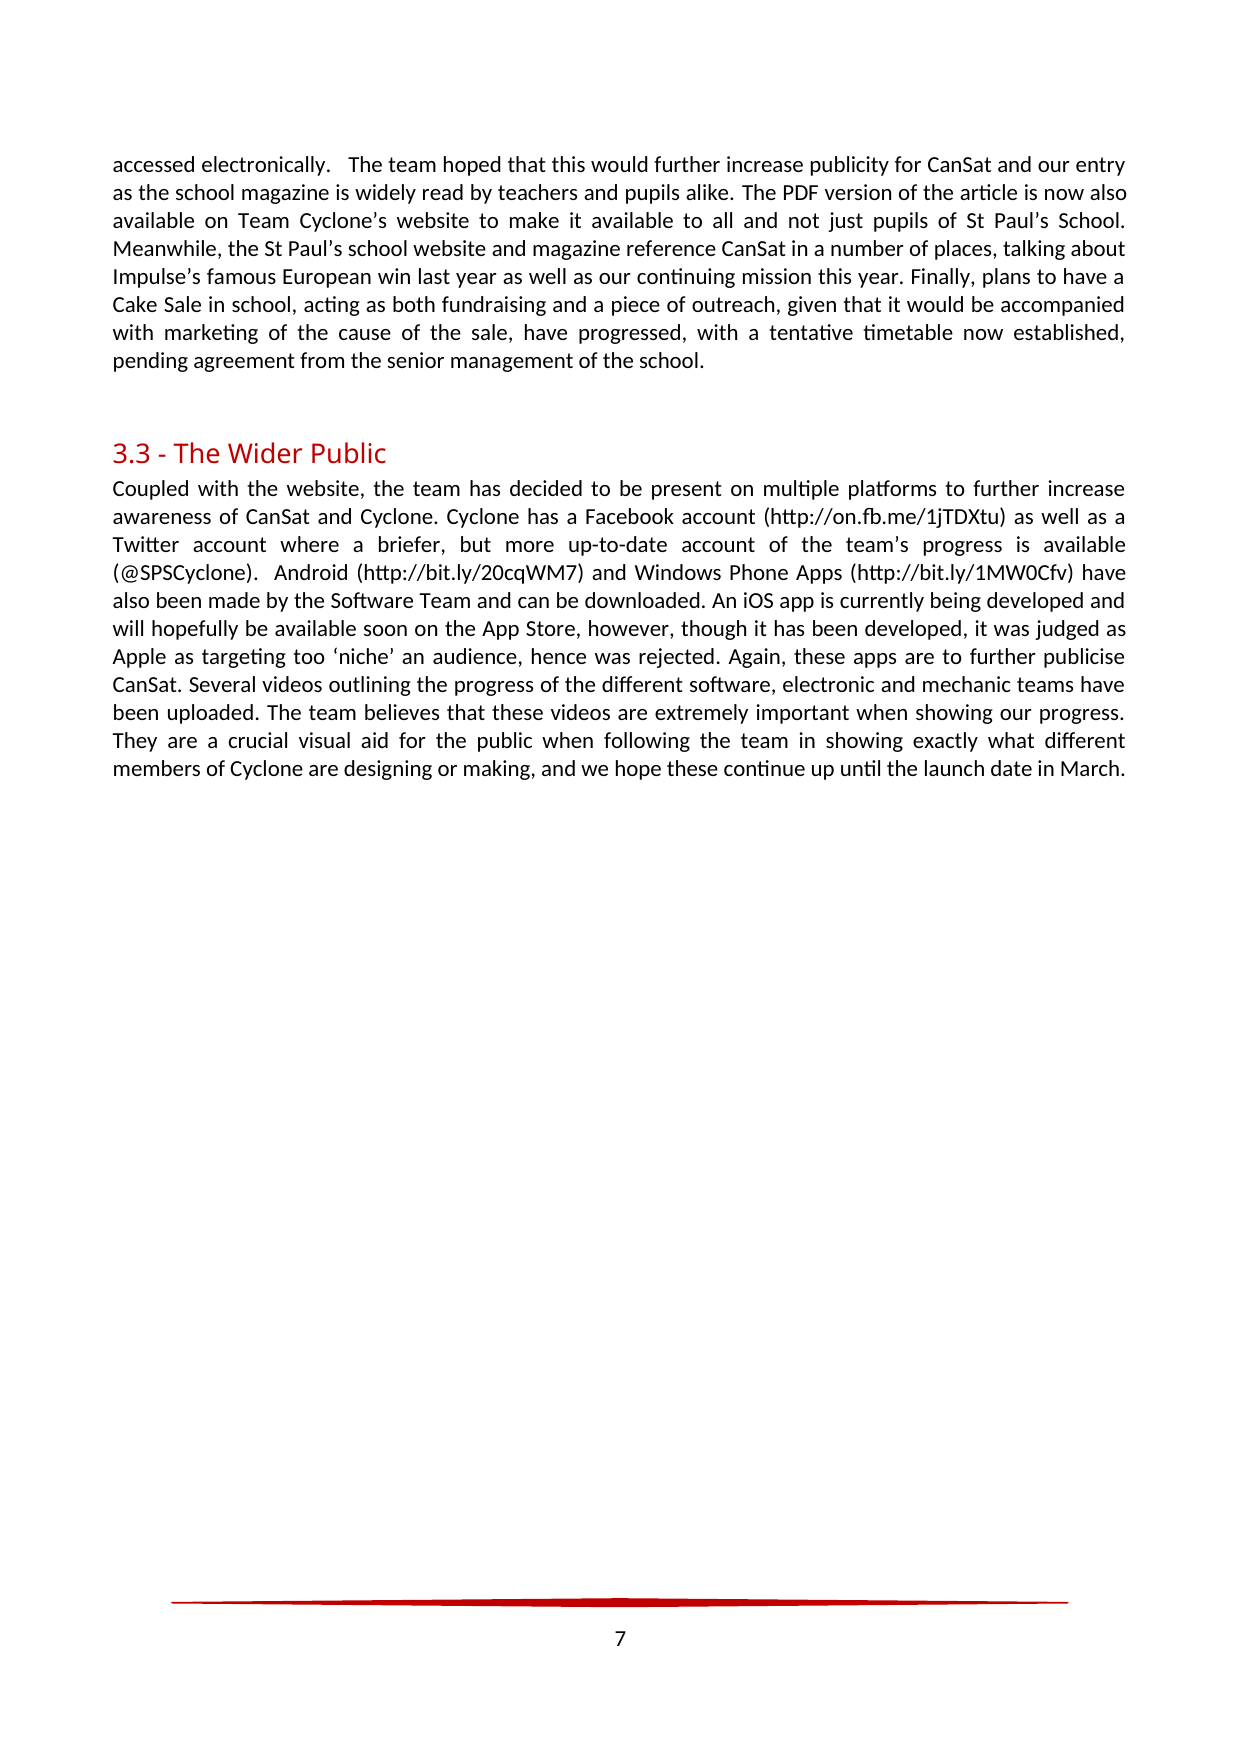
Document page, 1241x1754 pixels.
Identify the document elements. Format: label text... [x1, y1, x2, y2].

text 3.3 - The Wider Public [112, 434, 1128, 471]
text Coupled with the website, the team has decided to be present on multiple platforms to further increase awareness of CanSat and Cyclone. Cyclone has a Facebook account (http://on.fb.me/1jTDXtu) as well as a Twitter account where a briefer, but more up-to-date account of the team’s progress is available (@SPSCyclone). Android (http://bit.ly/20cqWM7) and Windows Phone Apps (http://bit.ly/1MW0Cfv) have also been made by the Software Team and can be downloaded. An iOS app is currently being developed and will hopefully be available soon on the App Store, however, though it has been developed, it was judged as Apple as targeting too ‘niche’ an audience, hence was rejected. Again, these apps are to further publicise CanSat. Several videos outlining the progress of the different software, electronic and mechanic teams have been uploaded. The team believes that these videos are extremely important when showing our progress. They are a crucial visual aid for the public when following the team in showing exactly what different members of Cyclone are designing or making, and we hope these continue up until the launch date in March. [112, 474, 1128, 782]
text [112, 150, 1128, 374]
